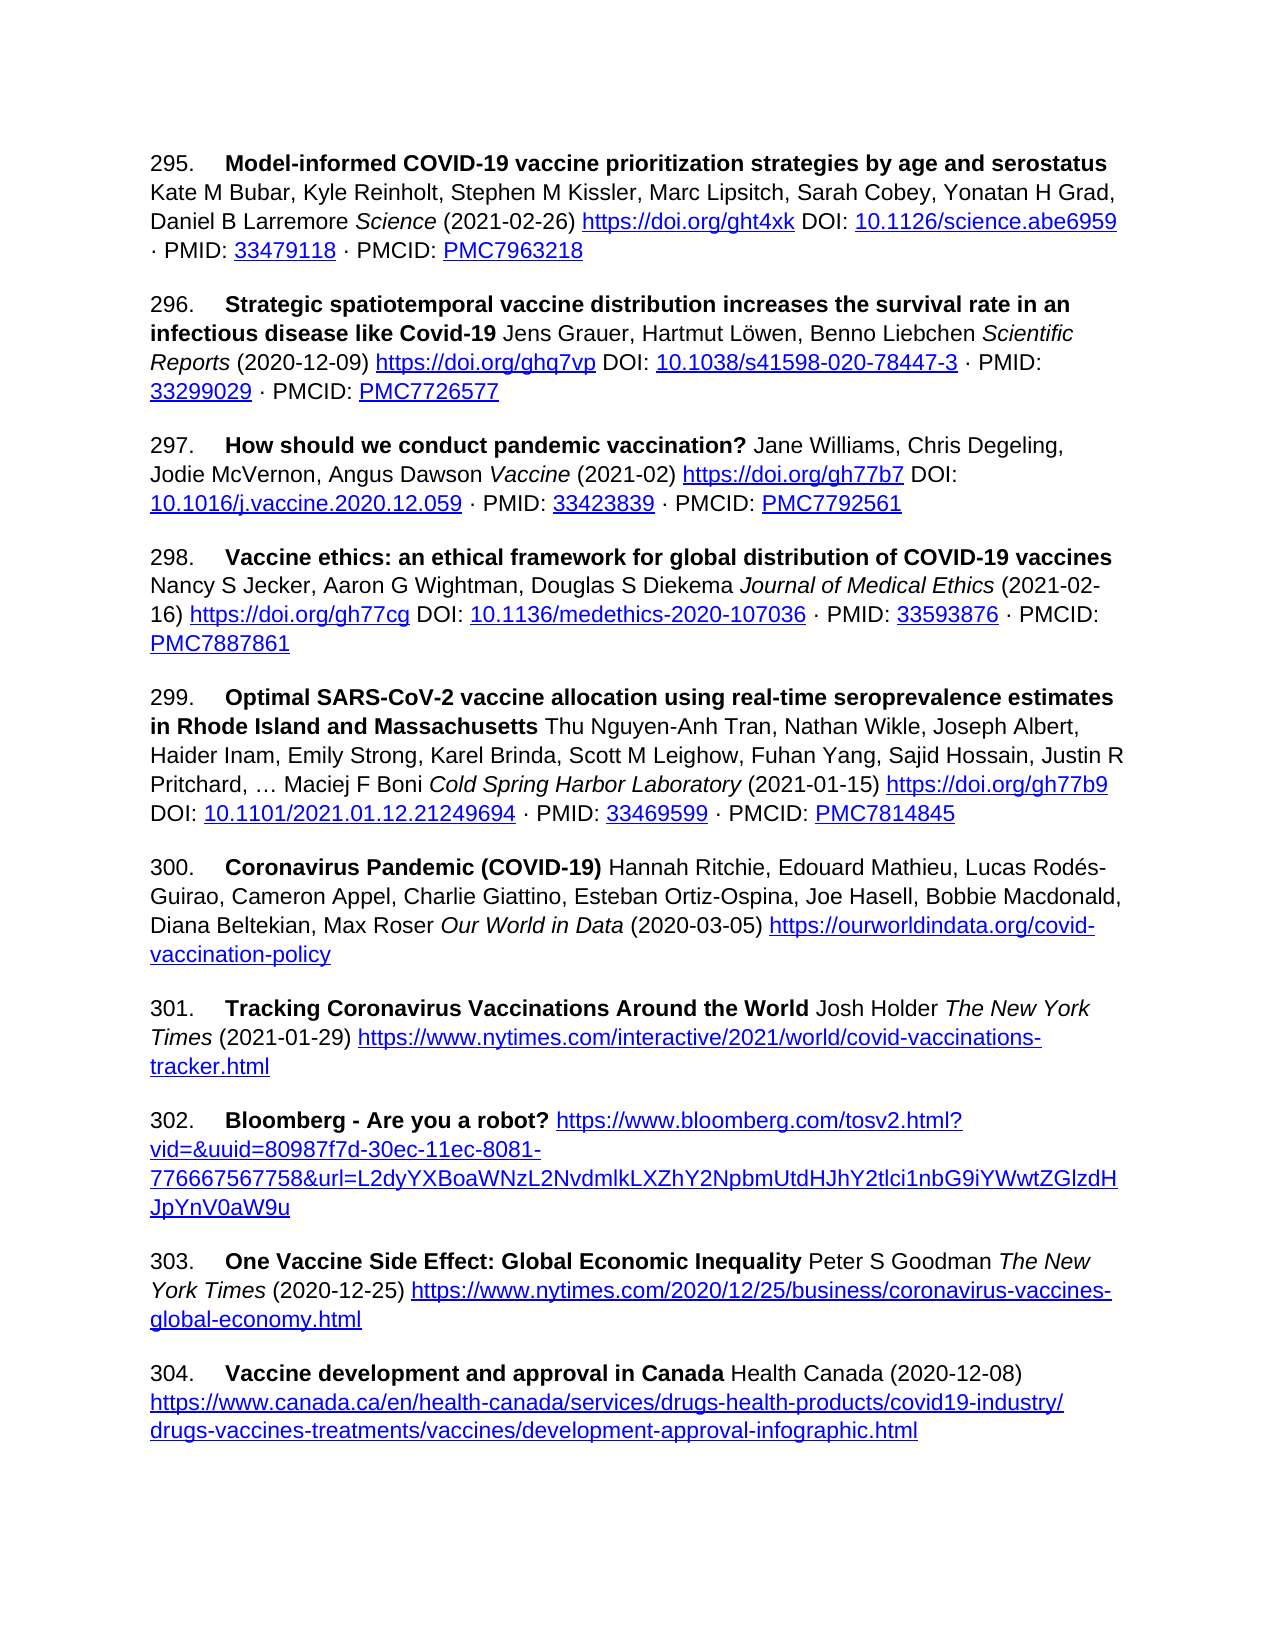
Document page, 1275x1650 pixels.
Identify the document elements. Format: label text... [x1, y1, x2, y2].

text 296. Strategic spatiotemporal vaccine distribution increases the survival rate in an infectious disease like Covid-19 Jens Grauer, Hartmut Löwen, Benno Liebchen Scientific Reports (2020-12-09) https://doi.org/ghq7vp DOI: 10.1038/s41598-020-78447-3 · PMID: 33299029 · PMCID: PMC7726577 [150, 291, 1125, 404]
text 299. Optimal SARS-CoV-2 vaccine allocation using real-time seroprevalence estimates in Rhode Island and Massachusetts Thu Nguyen-Anh Tran, Nathan Wikle, Joseph Albert, Haider Inam, Emily Strong, Karel Brinda, Scott M Leighow, Fuhan Yang, Sajid Hossain, Justin R Pritchard, … Maciej F Boni Cold Spring Harbor Laboratory (2021-01-15) https://doi.org/gh77b9 DOI: 10.1101/2021.01.12.21249694 · PMID: 33469599 · PMCID: PMC7814845 [150, 684, 1125, 827]
text 300. Coronavirus Pandemic (COVID-19) Hannah Ritchie, Edouard Mathieu, Lucas Rodés-Guirao, Cameron Appel, Charlie Giattino, Esteban Ortiz-Ospina, Joe Hasell, Bobbie Macdonald, Diana Beltekian, Max Roser Our World in Data (2020-03-05) https://ourworldindata.org/covid-vaccination-policy [150, 854, 1125, 967]
text 304. Vaccine development and approval in Canada Health Canada (2020-12-08) https://www.canada.ca/en/health-canada/services/drugs-health-products/covid19-industry/drugs-vaccines-treatments/vaccines/development-approval-infographic.html [150, 1359, 1125, 1444]
text 303. One Vaccine Side Effect: Global Economic Inequality Peter S Goodman The New York Times (2020-12-25) https://www.nytimes.com/2020/12/25/business/coronavirus-vaccines-global-economy.html [150, 1248, 1125, 1332]
text 295. Model-informed COVID-19 vaccine prioritization strategies by age and serostatus Kate M Bubar, Kyle Reinholt, Stephen M Kissler, Marc Lipsitch, Sarah Cobey, Yonatan H Grad, Daniel B Larremore Science (2021-02-26) https://doi.org/ght4xk DOI: 10.1126/science.abe6959 · PMID: 33479118 · PMCID: PMC7963218 [150, 150, 1125, 263]
text 302. Bloomberg - Are you a robot? https://www.bloomberg.com/tosv2.html?vid=&uuid=80987f7d-30ec-11ec-8081-776667567758&url=L2dyYXBoaWNzL2NvdmlkLXZhY2NpbmUtdHJhY2tlci1nbG9iYWwtZGlzdHJpYnV0aW9u [150, 1107, 1125, 1220]
text 297. How should we conduct pandemic vaccination? Jane Williams, Chris Degeling, Jodie McVernon, Angus Dawson Vaccine (2021-02) https://doi.org/gh77b7 DOI: 10.1016/j.vaccine.2020.12.059 · PMID: 33423839 · PMCID: PMC7792561 [150, 432, 1125, 516]
text 301. Tracking Coronavirus Vaccinations Around the World Josh Holder The New York Times (2021-01-29) https://www.nytimes.com/interactive/2021/world/covid-vaccinations-tracker.html [150, 995, 1125, 1079]
text 298. Vaccine ethics: an ethical framework for global distribution of COVID-19 vaccines Nancy S Jecker, Aaron G Wightman, Douglas S Diekema Journal of Medical Ethics (2021-02-16) https://doi.org/gh77cg DOI: 10.1136/medethics-2020-107036 · PMID: 33593876 · PMCID: PMC7887861 [150, 543, 1125, 657]
